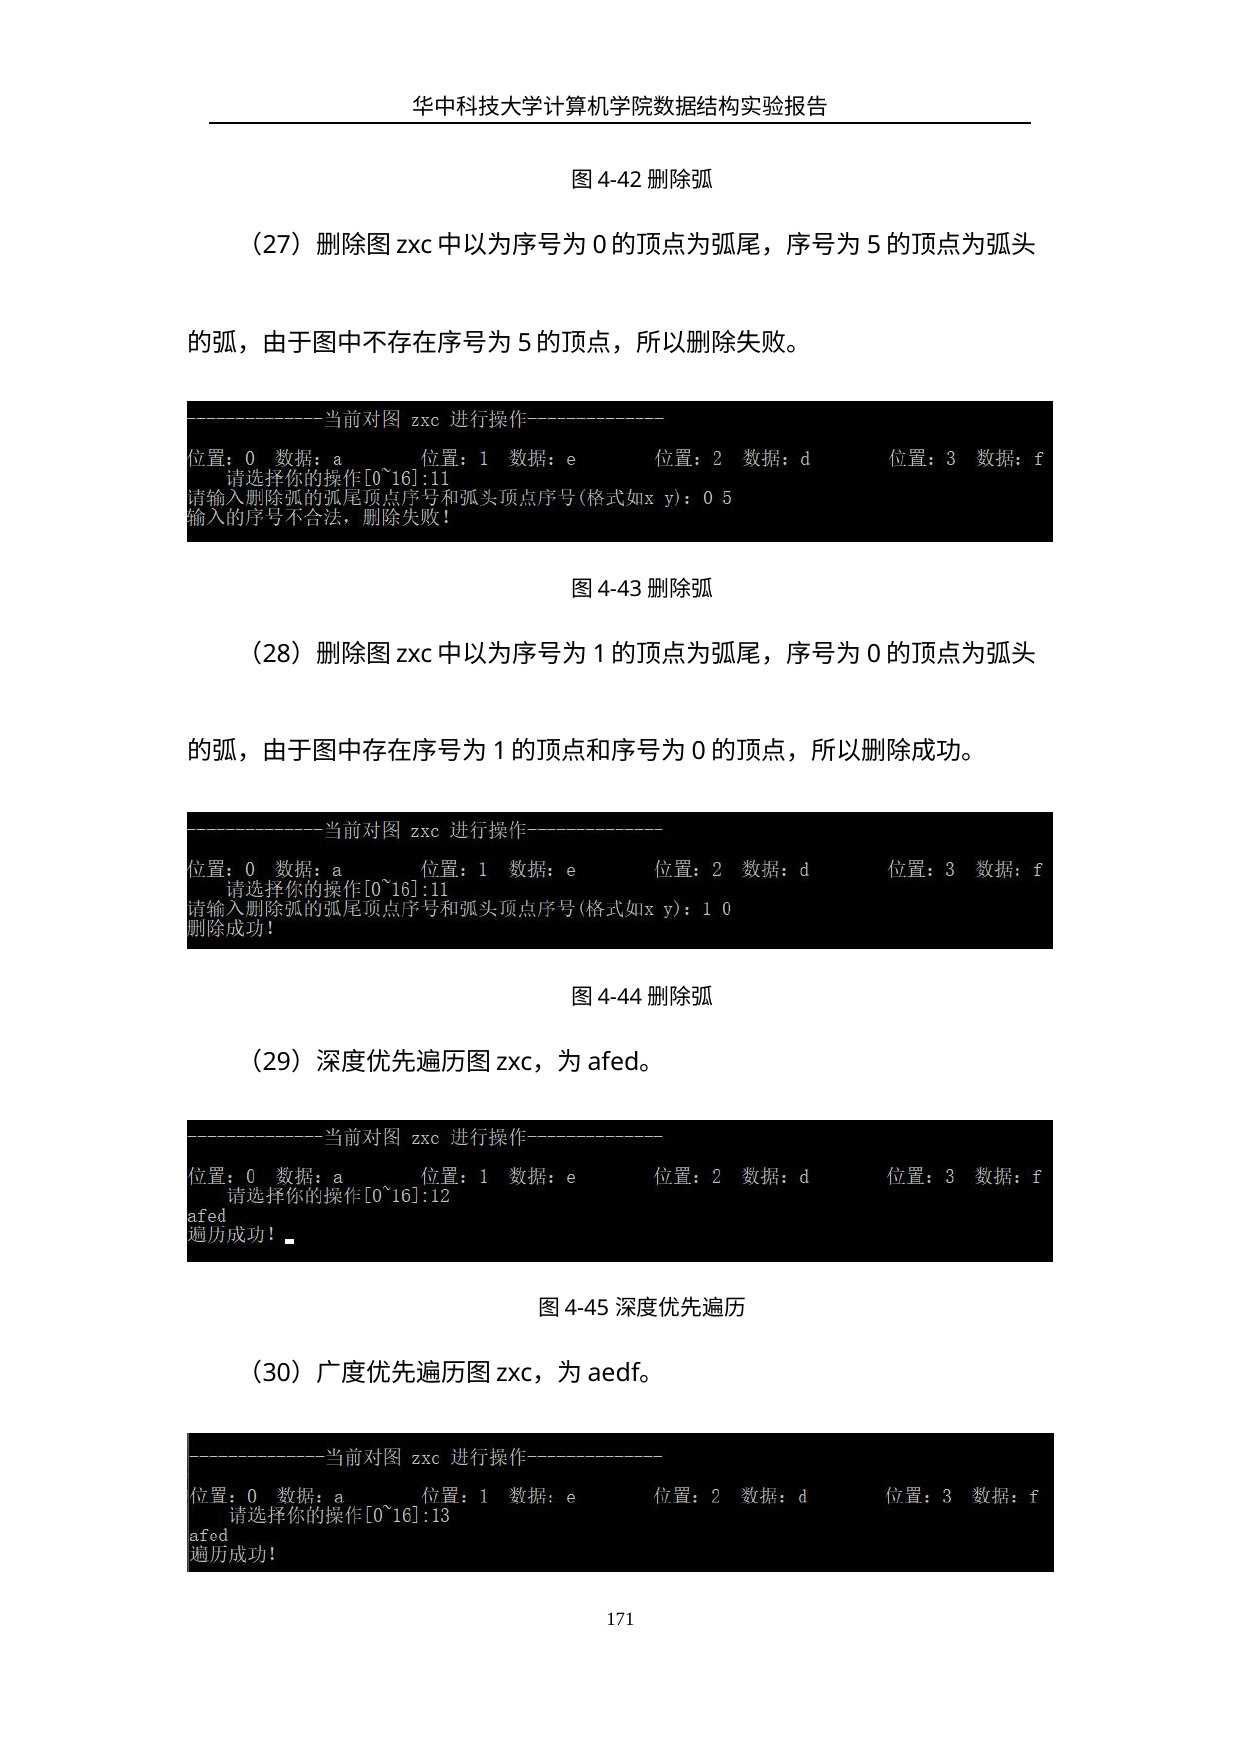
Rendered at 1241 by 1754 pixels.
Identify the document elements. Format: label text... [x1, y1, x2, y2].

picture [187, 401, 1053, 542]
text 图4-44 删除弧 [209, 979, 1031, 1011]
text 图4-42 删除弧 [209, 162, 1031, 194]
text 图4-43 删除弧 [209, 570, 1031, 603]
picture [187, 812, 1053, 949]
picture [187, 1433, 1054, 1572]
text （29）深度优先遍历图zxc，为afed。 [187, 1027, 1053, 1092]
picture [187, 1120, 1053, 1262]
text （27）删除图zxc中以为序号为0的顶点为弧尾，序号为5的顶点为弧头的弧，由于图中不存在序号为5的顶点，所以删除失败。 [187, 210, 1053, 373]
text （28）删除图zxc中以为序号为1的顶点为弧尾，序号为0的顶点为弧头的弧，由于图中存在序号为1的顶点和序号为0的顶点，所以删除成功。 [187, 619, 1053, 781]
text （30）广度优先遍历图zxc，为aedf。 [187, 1338, 1053, 1403]
text 图4-45 深度优先遍历 [209, 1290, 1031, 1322]
